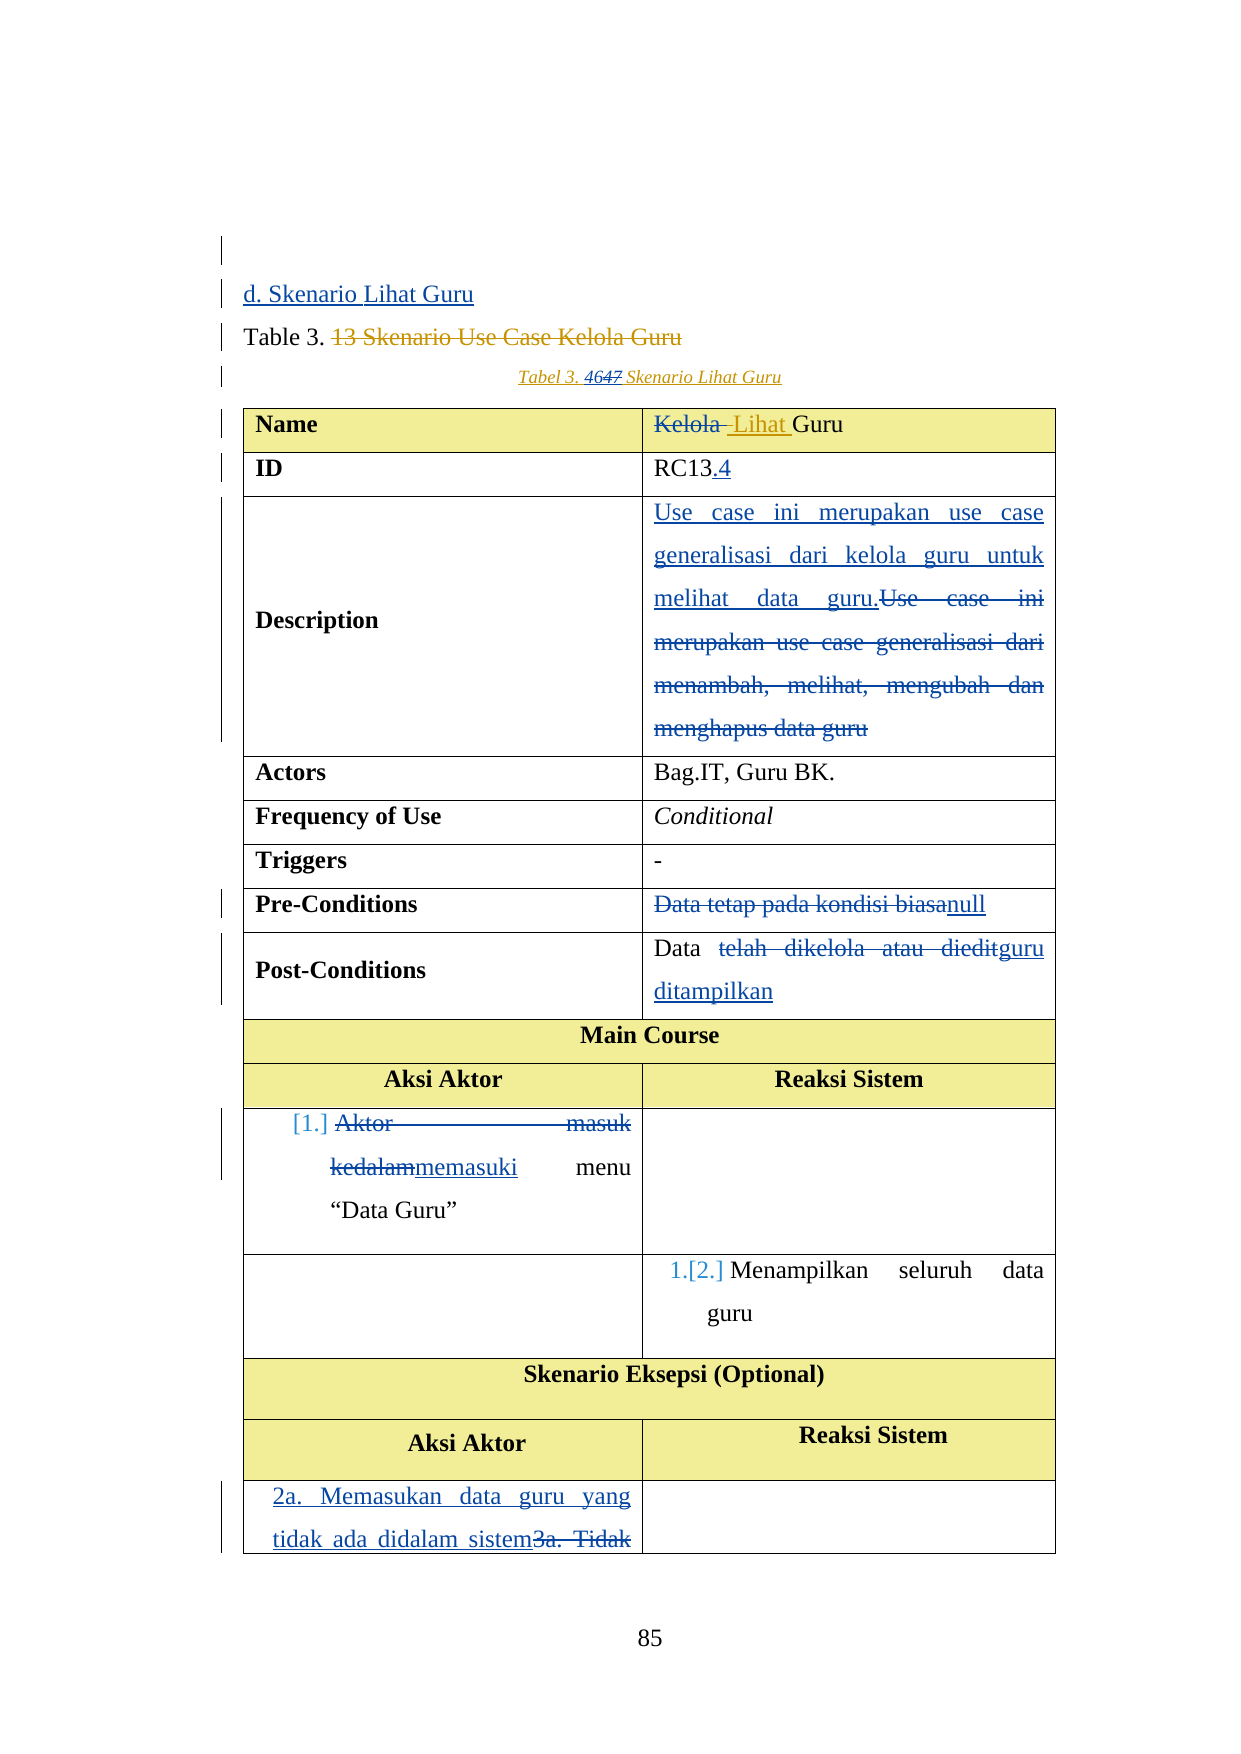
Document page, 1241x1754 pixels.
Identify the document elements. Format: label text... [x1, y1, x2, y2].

table_cell Aksi Aktor [244, 1420, 642, 1480]
table_cell Actors [244, 757, 642, 800]
table_cell Conditional [643, 801, 1055, 844]
table_cell Reaksi Sistem [643, 1420, 1055, 1480]
table_header Guru [643, 409, 1055, 452]
table_cell Data [643, 933, 1055, 1019]
table_cell Aksi Aktor [244, 1064, 642, 1107]
table_cell Description [244, 497, 642, 756]
table_cell Triggers [244, 845, 642, 888]
table_cell [643, 497, 1055, 756]
table_cell [643, 1109, 1055, 1254]
table_header Name [244, 409, 642, 452]
table_cell menu “Data Guru” [244, 1109, 642, 1254]
table_cell [643, 1481, 1055, 1553]
table_cell Reaksi Sistem [643, 1064, 1055, 1107]
table_cell Frequency of Use [244, 801, 642, 844]
table_cell [244, 1481, 642, 1553]
table_cell Menampilkan seluruh data guru [643, 1255, 1055, 1358]
table_cell Main Course [244, 1020, 1055, 1063]
table_cell [244, 1255, 642, 1358]
table_cell Skenario Eksepsi (Optional) [244, 1359, 1055, 1419]
table_cell [643, 889, 1055, 932]
table_cell ID [244, 453, 642, 496]
table_cell Pre-Conditions [244, 889, 642, 932]
table_cell RC13 [643, 453, 1055, 496]
table_cell - [643, 845, 1055, 888]
table_cell Bag.IT, Guru BK. [643, 757, 1055, 800]
table_cell Post-Conditions [244, 933, 642, 1019]
